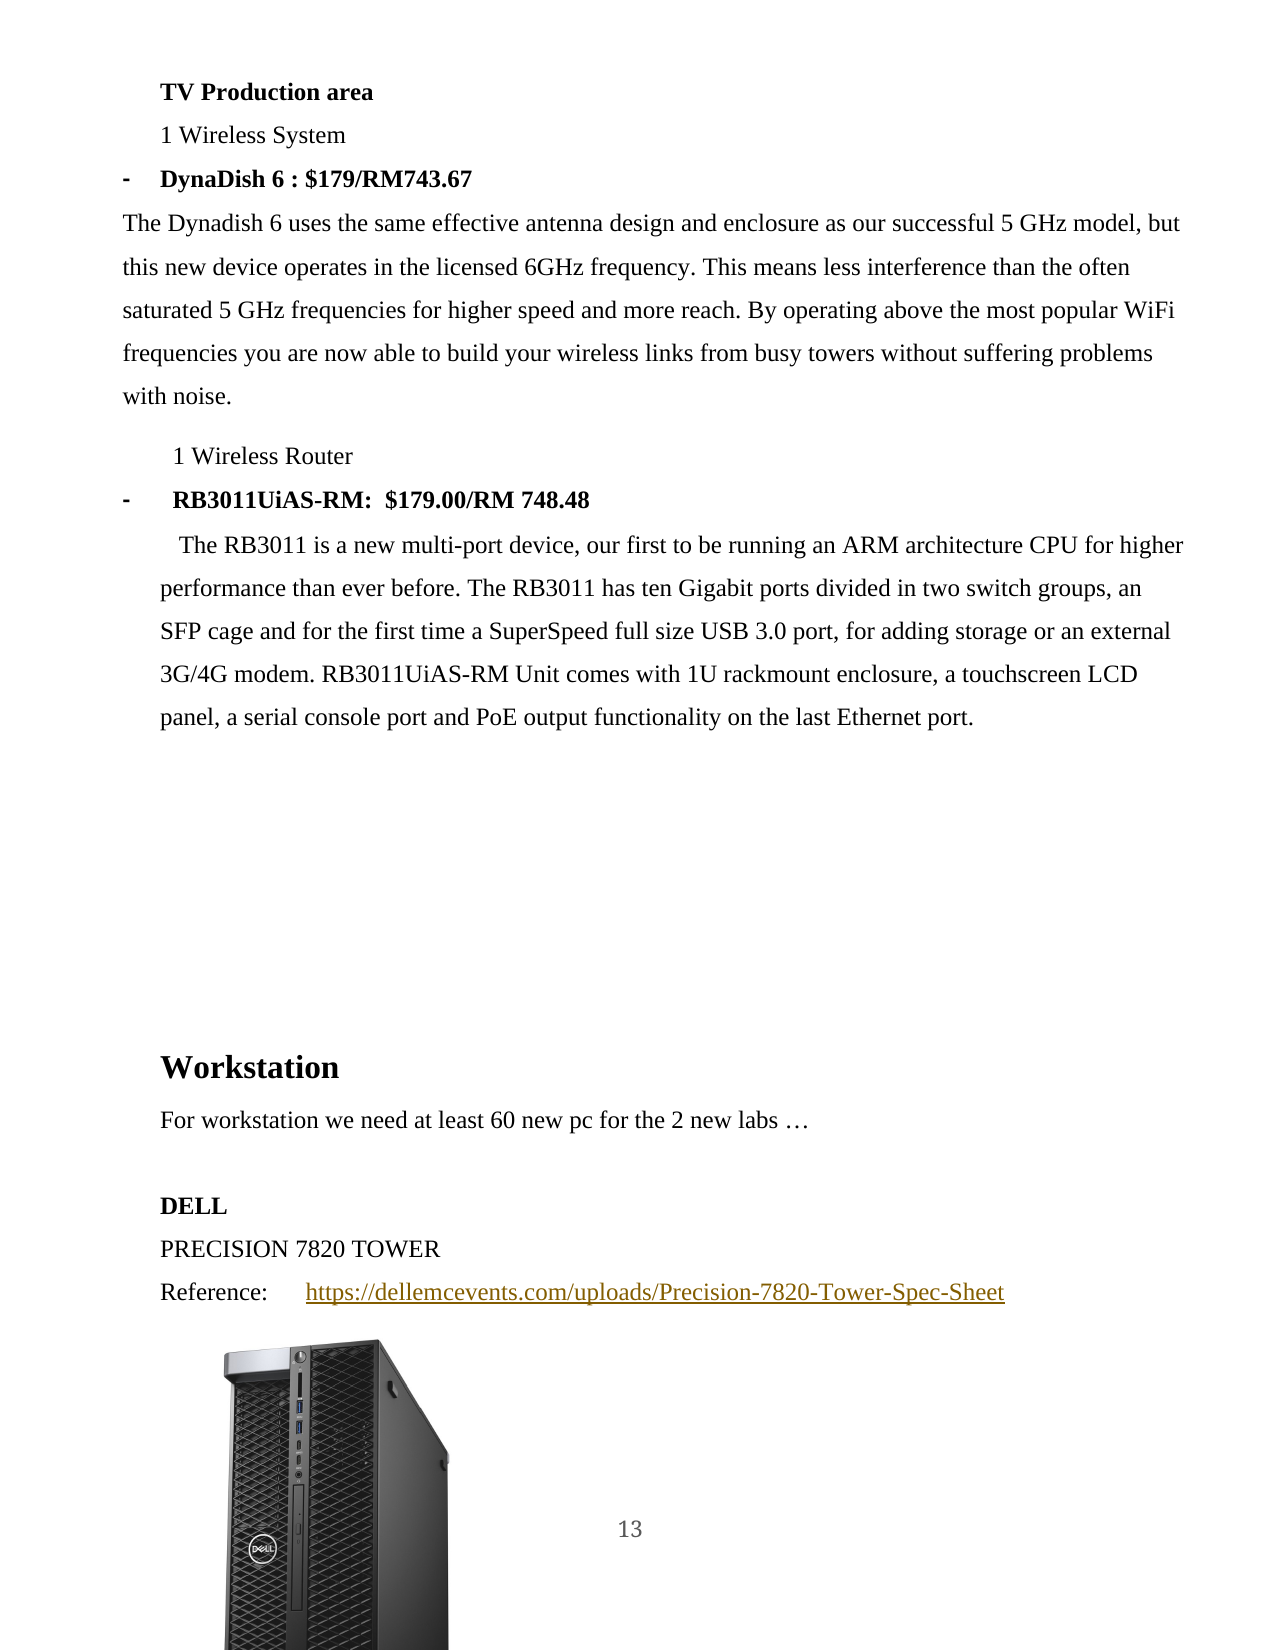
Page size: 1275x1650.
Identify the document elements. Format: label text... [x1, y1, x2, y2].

text PRECISION 7820 TOWER [160, 1234, 1184, 1263]
text For workstation we need at least 60 new pc for the 2 new labs … [160, 1105, 1184, 1133]
text DELL [160, 1191, 1184, 1220]
list DynaDish 6 : $179/RM743.67 [122, 163, 1184, 193]
list RB3011UiAS-RM: $179.00/RM 748.48 [122, 484, 1184, 514]
text 1 Wireless Router [160, 441, 1184, 469]
text TV Production area [160, 77, 1184, 105]
text The Dynadish 6 uses the same effective antenna design and enclosure as our successful 5 GHz model, but this new device operates in the licensed 6GHz frequency. This means less interference than the often saturated 5 GHz frequencies for higher speed and more reach. By operating above the most popular WiFi frequencies you are now able to build your wireless links from busy towers without suffering problems with noise. [122, 208, 1184, 410]
text Reference: https://dellemcevents.com/uploads/Precision-7820-Tower-Spec-Sheet [160, 1277, 1184, 1306]
text 1 Wireless System [160, 120, 1184, 148]
picture [76, 1320, 593, 1650]
text Workstation [160, 1047, 1184, 1086]
text The RB3011 is a new multi-port device, our first to be running an ARM architecture CPU for higher performance than ever before. The RB3011 has ten Gigabit ports divided in two switch groups, an SFP cage and for the first time a SuperSpeed full size USB 3.0 port, for adding storage or an external 3G/4G modem. RB3011UiAS-RM Unit comes with 1U rackmount enclosure, a touchscreen LCD panel, a serial console port and PoE output functionality on the last Ethernet port. [160, 530, 1184, 731]
